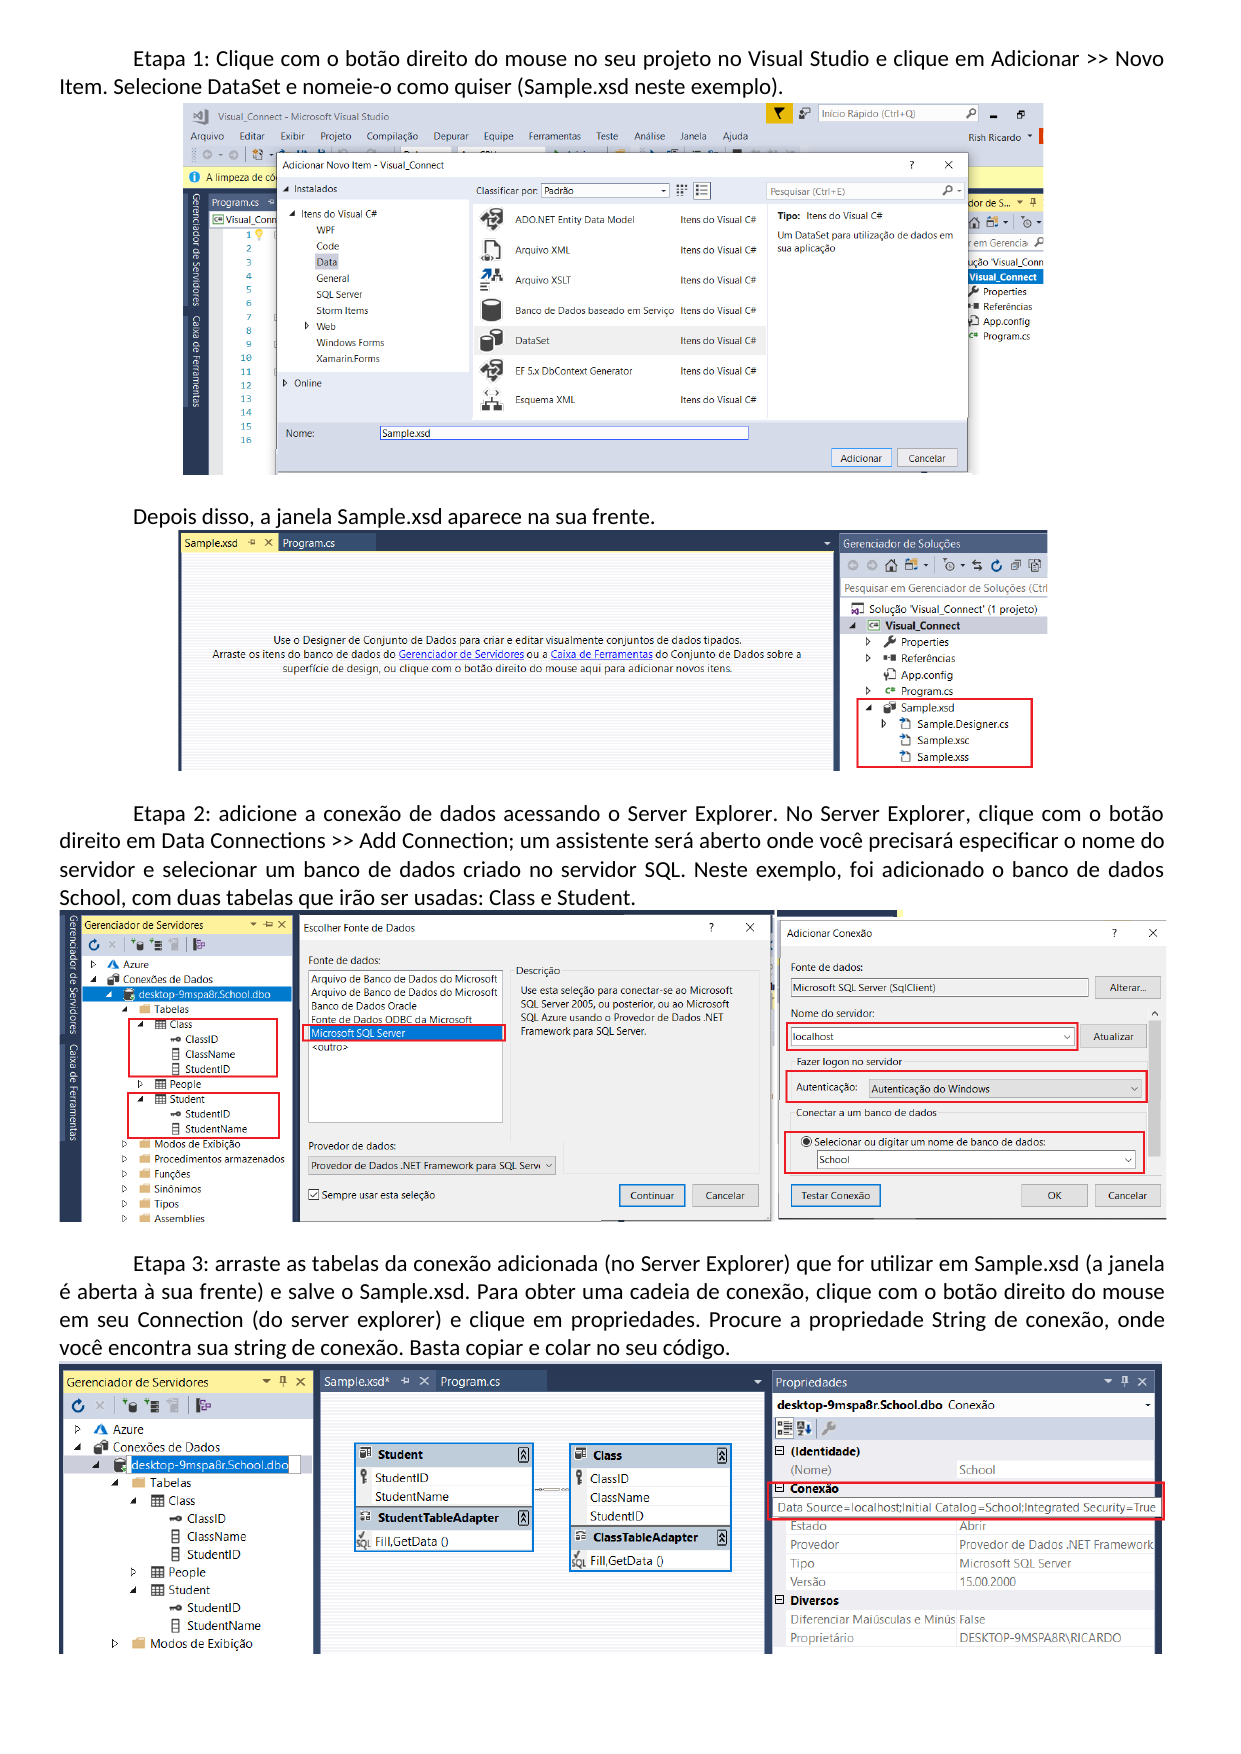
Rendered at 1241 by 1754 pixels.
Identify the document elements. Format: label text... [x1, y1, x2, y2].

picture [178, 530, 1048, 771]
picture [59, 1361, 1167, 1654]
text Etapa 2: adicione a conexão de dados acessando o Server Explorer. No Server Explorer, clique com o botão direito em Data Connections >> Add Connection; um assistente será aberto onde você precisará especificar o nome do servidor e selecionar um banco de dados criado no servidor SQL. Neste exemplo, foi adicionado o banco de dados School, com duas tabelas que irão ser usadas: Class e Student. [59, 799, 1167, 910]
text Etapa 1: Clique com o botão direito do mouse no seu projeto no Visual Studio e clique em Adicionar >> Novo Item. Selecione DataSet e nomeie-o como quiser (Sample.xsd neste exemplo). [59, 44, 1167, 100]
picture [59, 910, 1167, 1222]
text Etapa 3: arraste as tabelas da conexão adicionada (no Server Explorer) que for utilizar em Sample.xsd (a janela é aberta à sua frente) e salve o Sample.xsd. Para obter uma cadeia de conexão, clique com o botão direito do mouse em seu Connection (do server explorer) e clique em propriedades. Procure a propriedade String de conexão, onde você encontra sua string de conexão. Basta copiar e colar no seu código. [59, 1249, 1167, 1361]
text Depois disso, a janela Sample.xsd aparece na sua frente. [59, 502, 1167, 531]
picture [182, 100, 1044, 475]
